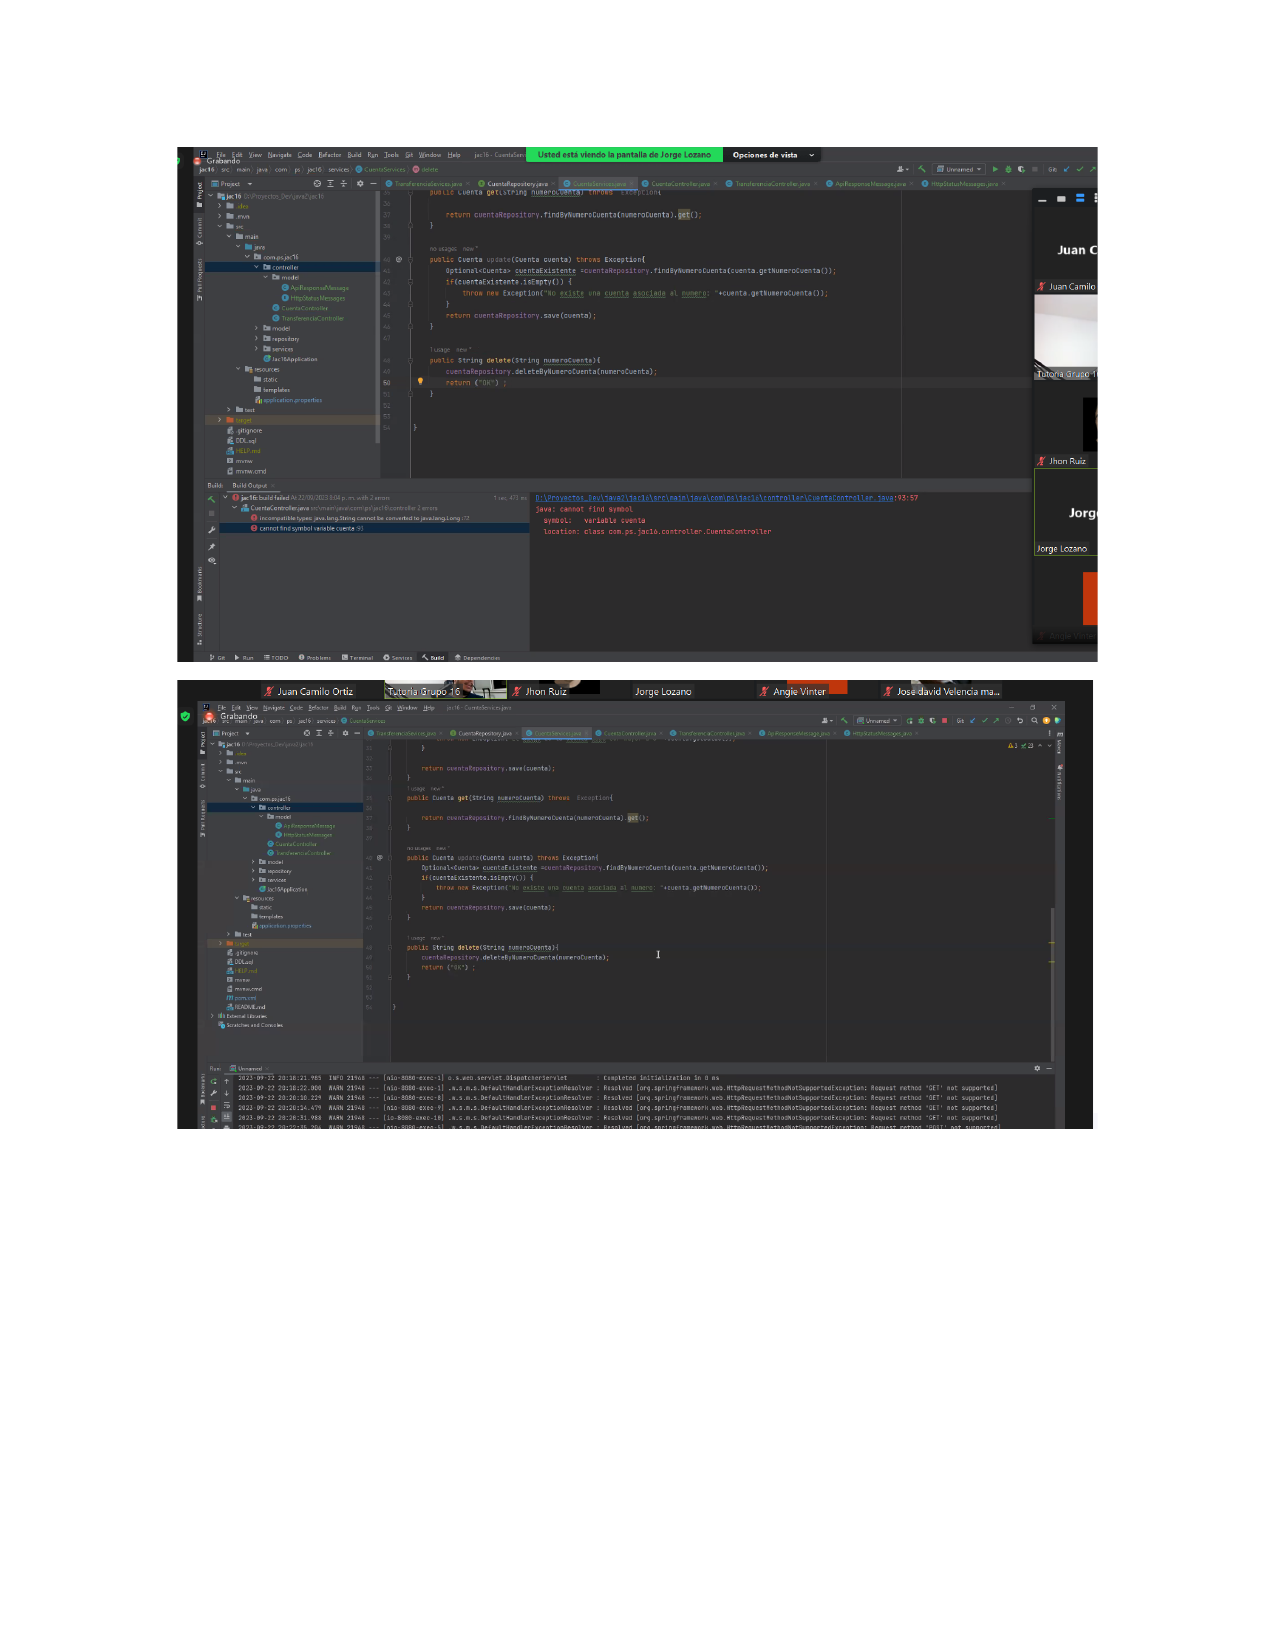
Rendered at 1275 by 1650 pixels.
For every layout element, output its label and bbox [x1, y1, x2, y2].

picture [177, 680, 1098, 1129]
picture [177, 147, 1098, 662]
